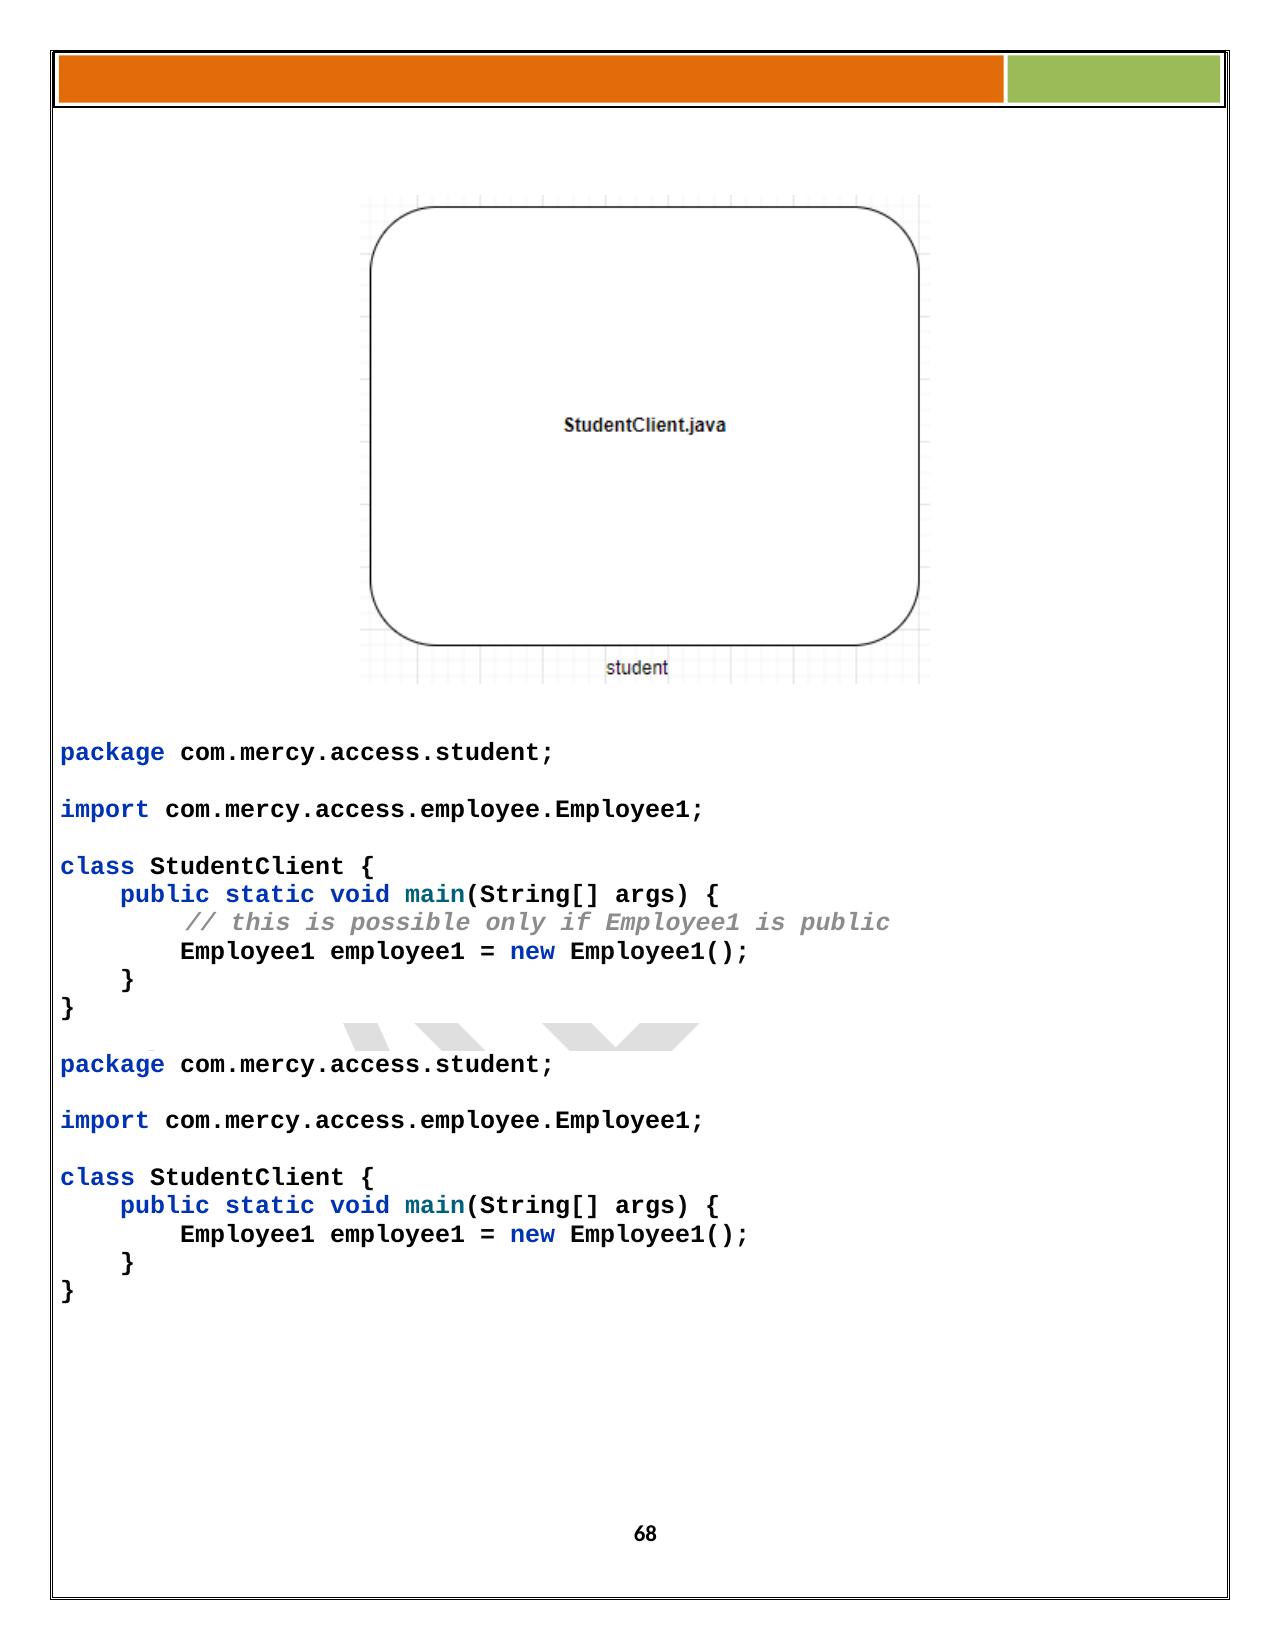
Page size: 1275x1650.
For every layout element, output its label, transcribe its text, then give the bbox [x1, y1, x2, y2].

picture [360, 195, 931, 684]
text package com.mercy.access.student; import com.mercy.access.employee.Employee1; class StudentClient { public static void main(String[] args) { [60, 740, 1227, 910]
text // this is possible only if Employee1 is public Employee1 employee1 = new Employee1(); } } [60, 910, 1227, 1023]
text package com.mercy.access.student; import com.mercy.access.employee.Employee1; class StudentClient { public static void main(String[] args) { Employee1 employee1 = new Employee1(); } } [60, 1051, 1227, 1306]
